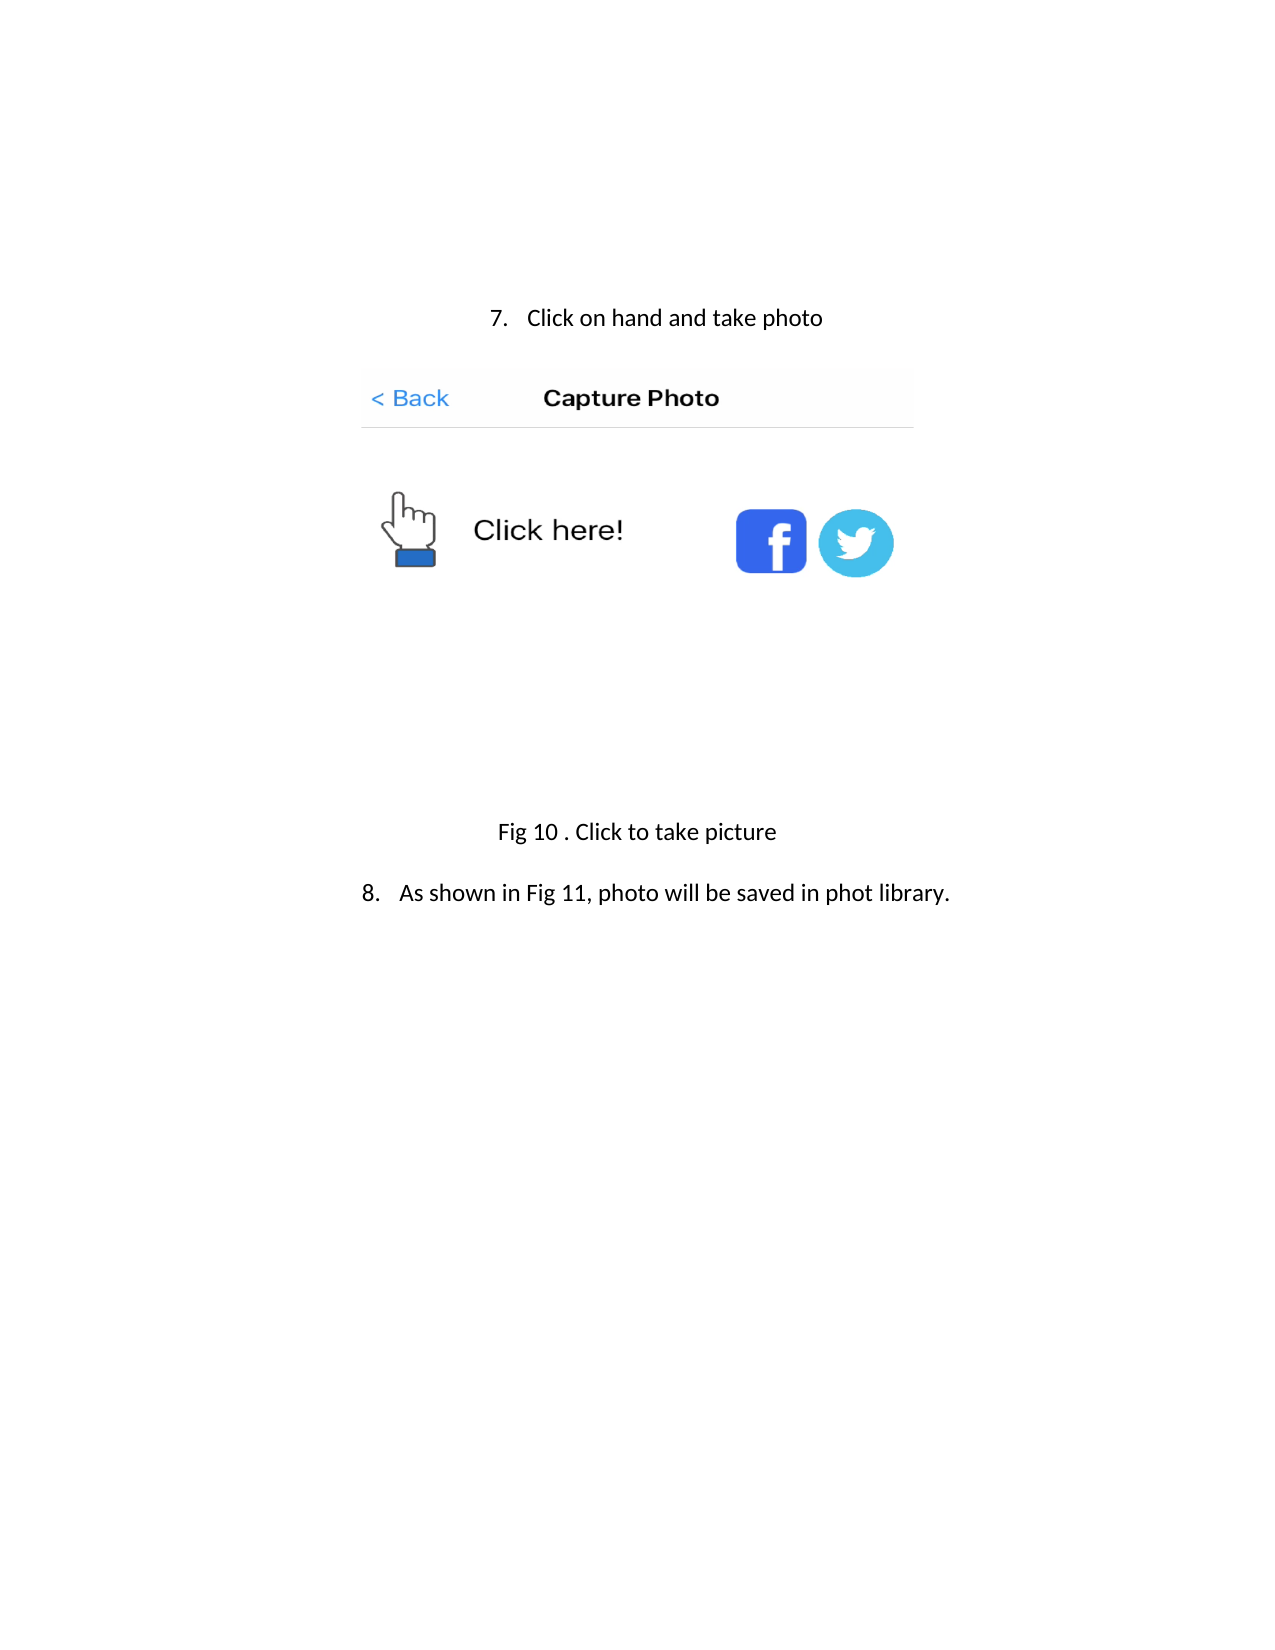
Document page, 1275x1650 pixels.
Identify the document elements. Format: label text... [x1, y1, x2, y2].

picture [361, 363, 914, 816]
list Click on hand and take photo [187, 303, 1125, 333]
list As shown in Fig 11, photo will be saved in phot library. [187, 877, 1125, 908]
text Fig 10 . Click to take picture [150, 816, 1125, 847]
